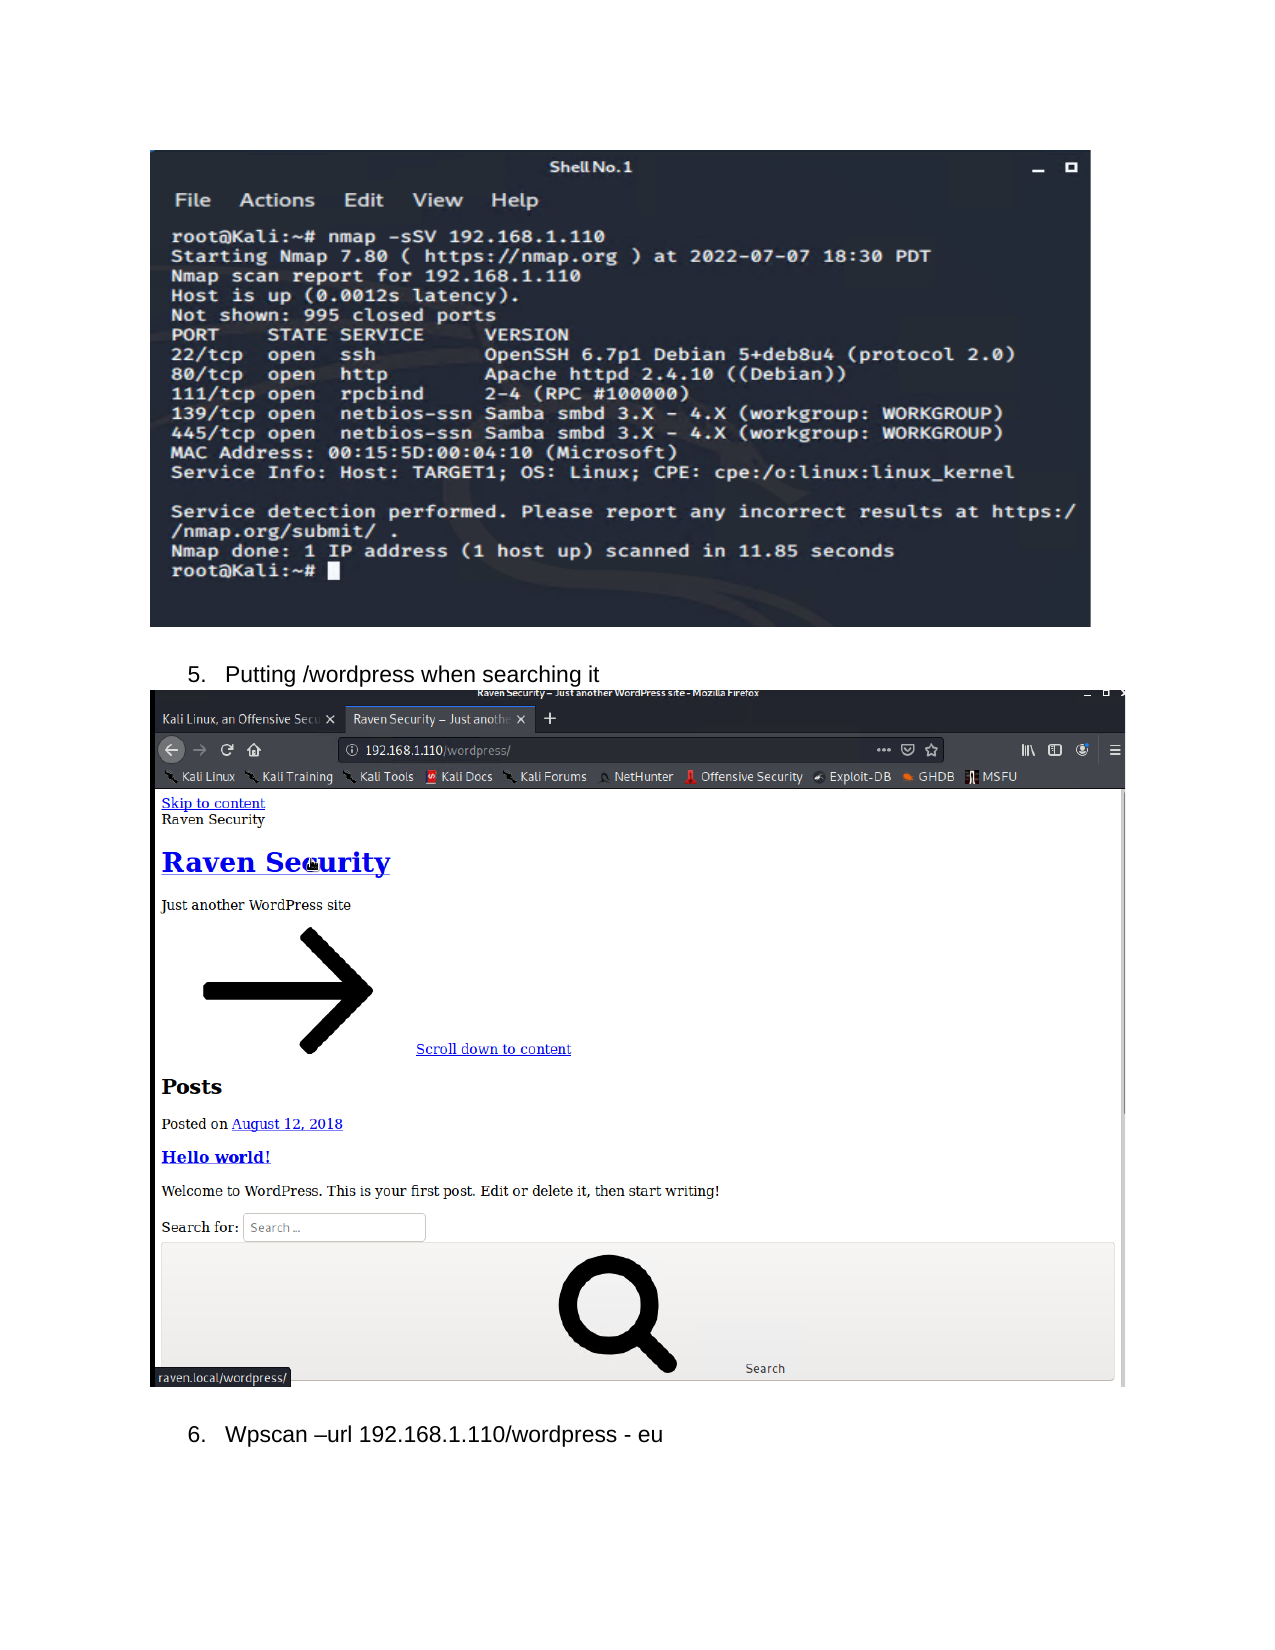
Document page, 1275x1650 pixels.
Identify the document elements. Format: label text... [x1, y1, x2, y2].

picture [150, 690, 1125, 1387]
list Putting /wordpress when searching it [187, 661, 1125, 687]
list Wpscan –url 192.168.1.110/wordpress - eu [187, 1421, 1125, 1447]
picture [150, 150, 1091, 627]
